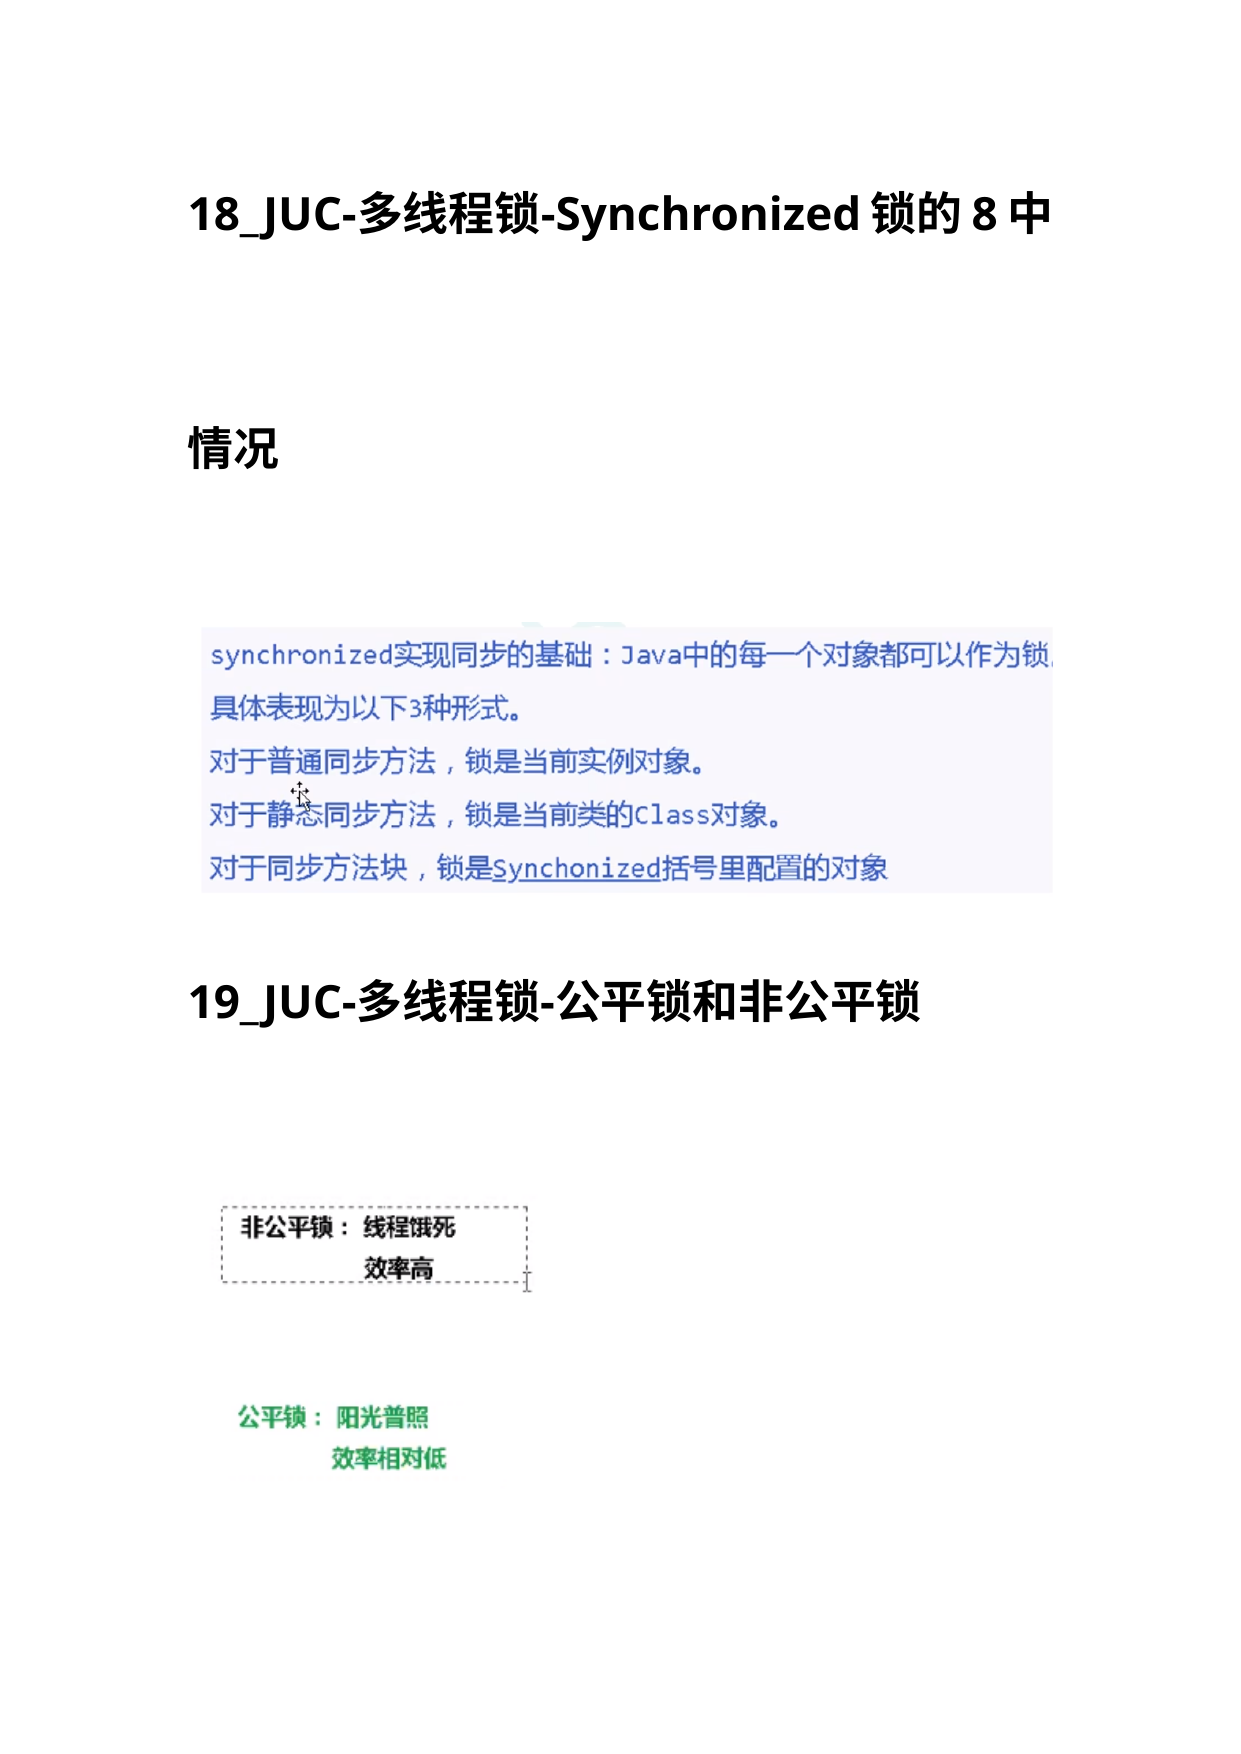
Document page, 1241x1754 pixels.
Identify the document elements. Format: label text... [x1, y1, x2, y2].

picture [187, 1175, 689, 1532]
picture [187, 622, 1053, 897]
subtitle 19_JUC-多线程锁-公平锁和非公平锁 [187, 950, 1053, 1048]
subtitle 18_JUC-多线程锁-Synchronized锁的8中情况 [187, 162, 1053, 494]
